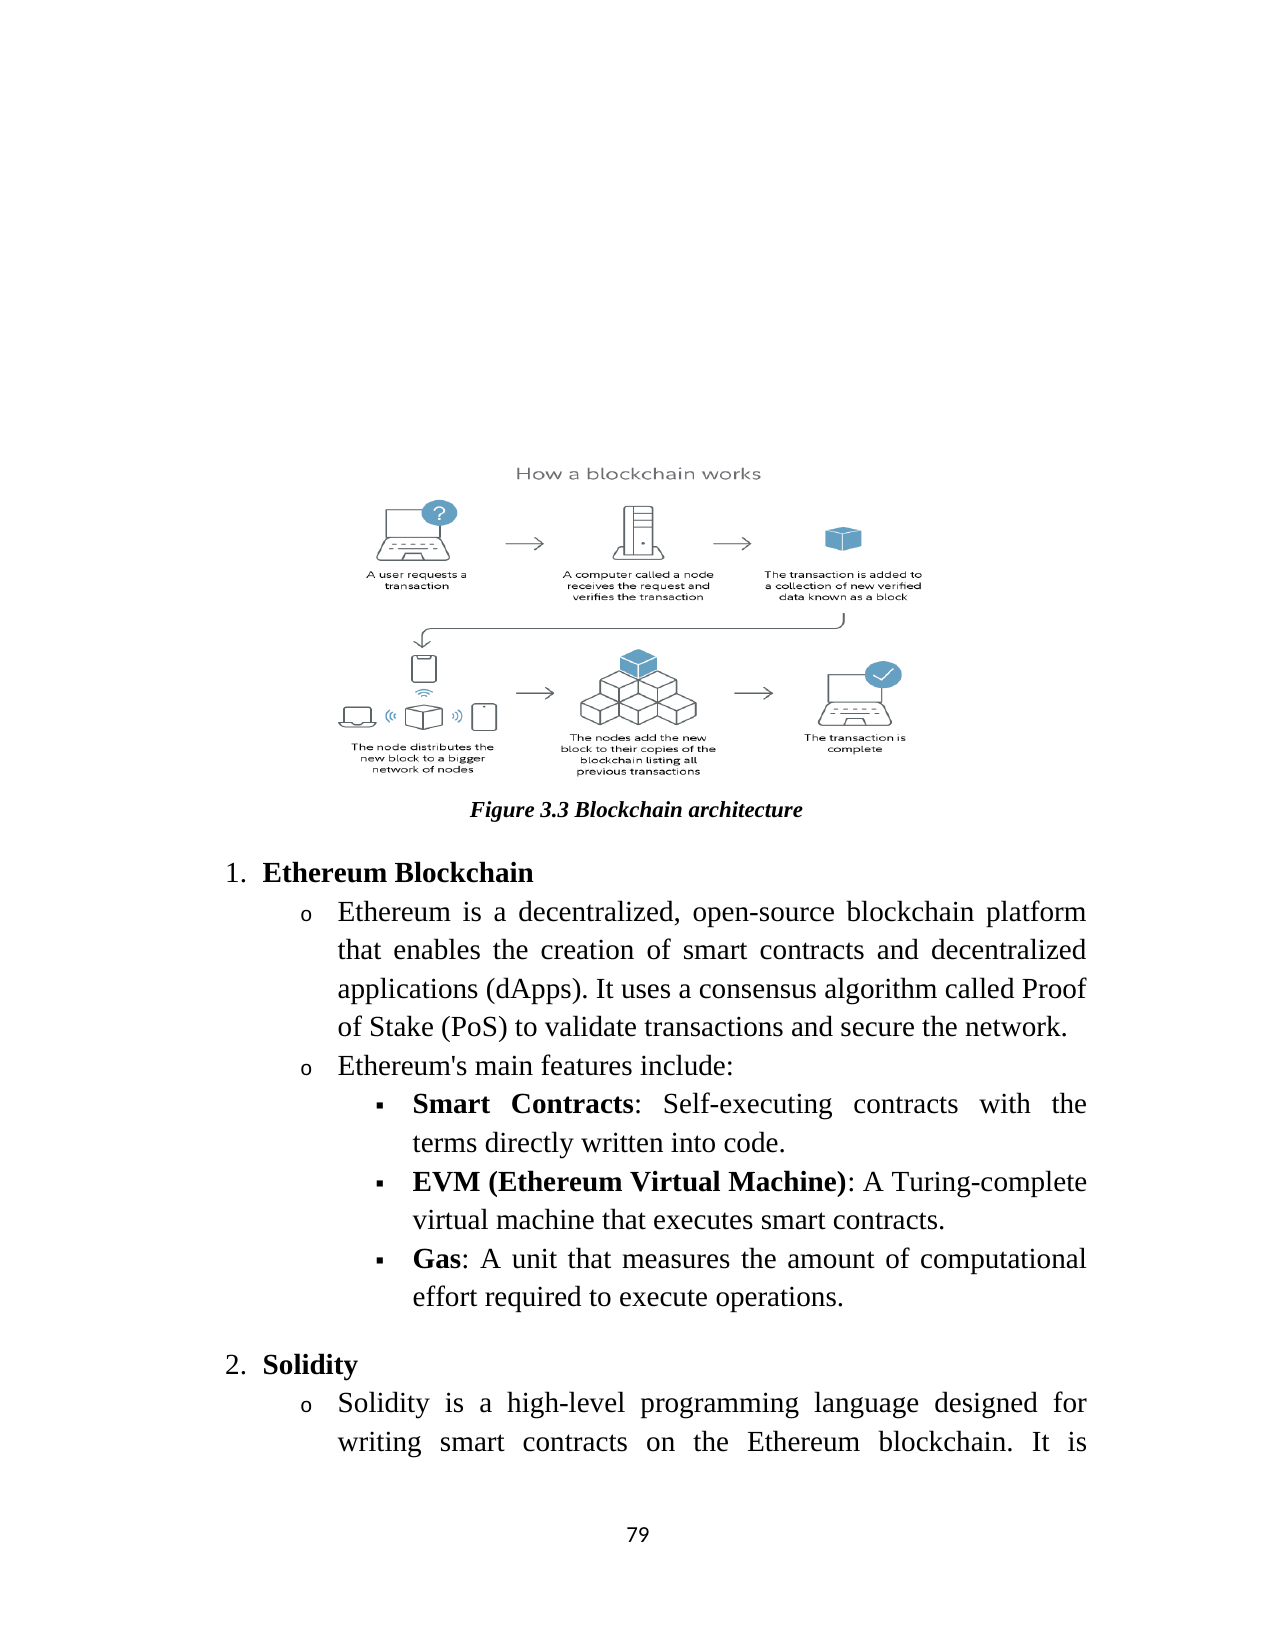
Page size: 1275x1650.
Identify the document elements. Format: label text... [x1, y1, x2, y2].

list EVM (Ethereum Virtual Machine): A Turing-complete virtual machine that executes smart contracts. [375, 1193, 1087, 1265]
list Smart Contracts: Self-executing contracts with the terms directly written into code. [375, 1116, 1087, 1188]
list Gas: A unit that measures the amount of computational effort required to execute operations. [375, 1270, 1087, 1342]
list Solidity [225, 1376, 1087, 1410]
list Ethereum Blockchain [225, 855, 1087, 889]
picture [318, 448, 958, 791]
list Ethereum is a decentralized, open-source blockchain platform that enables the creation of smart contracts and decentralized applications (dApps). It uses a consensus algorithm called Proof of Stake (PoS) to validate transactions and secure the network. [300, 923, 1087, 1072]
subtitle Figure 3.3 Blockchain architecture [187, 796, 1087, 822]
list Ethereum's main features include: [300, 1077, 1087, 1111]
